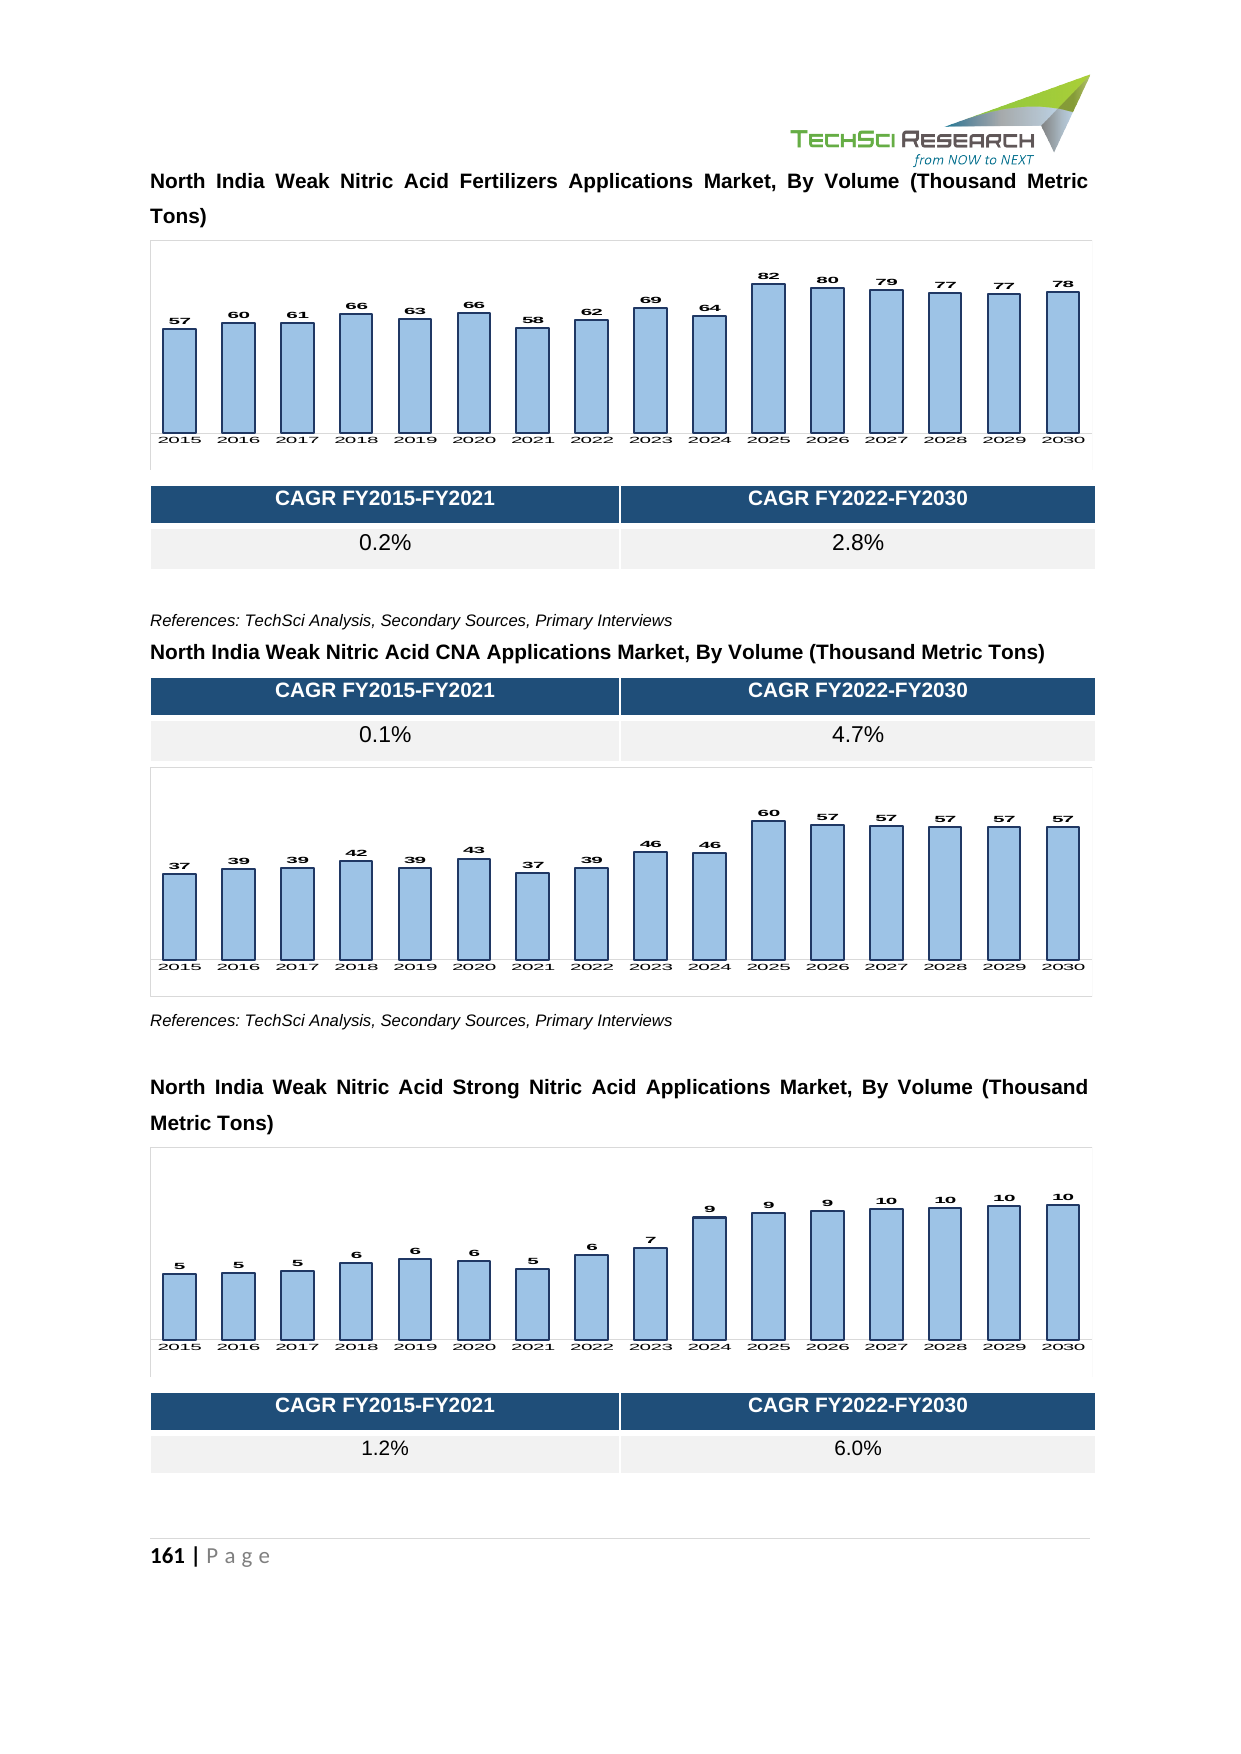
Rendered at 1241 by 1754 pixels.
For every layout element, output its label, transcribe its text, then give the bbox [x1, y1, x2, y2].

text North India Weak Nitric Acid Strong Nitric Acid Applications Market, By Volume (Thousand Metric Tons) [150, 1075, 1090, 1135]
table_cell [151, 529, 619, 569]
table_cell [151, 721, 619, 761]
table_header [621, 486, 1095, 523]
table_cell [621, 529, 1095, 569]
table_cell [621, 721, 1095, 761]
text References: TechSci Analysis, Secondary Sources, Primary Interviews [150, 611, 1090, 630]
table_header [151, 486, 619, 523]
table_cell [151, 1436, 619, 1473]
text North India Weak Nitric Acid Fertilizers Applications Market, By Volume (Thousand Metric Tons) [150, 168, 1090, 228]
text References: TechSci Analysis, Secondary Sources, Primary Interviews [150, 1011, 1090, 1030]
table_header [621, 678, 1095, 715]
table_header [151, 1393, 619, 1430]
text North India Weak Nitric Acid CNA Applications Market, By Volume (Thousand Metric Tons) [150, 640, 1090, 664]
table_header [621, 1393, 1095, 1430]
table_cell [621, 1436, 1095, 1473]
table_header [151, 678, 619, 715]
picture [788, 73, 1091, 169]
